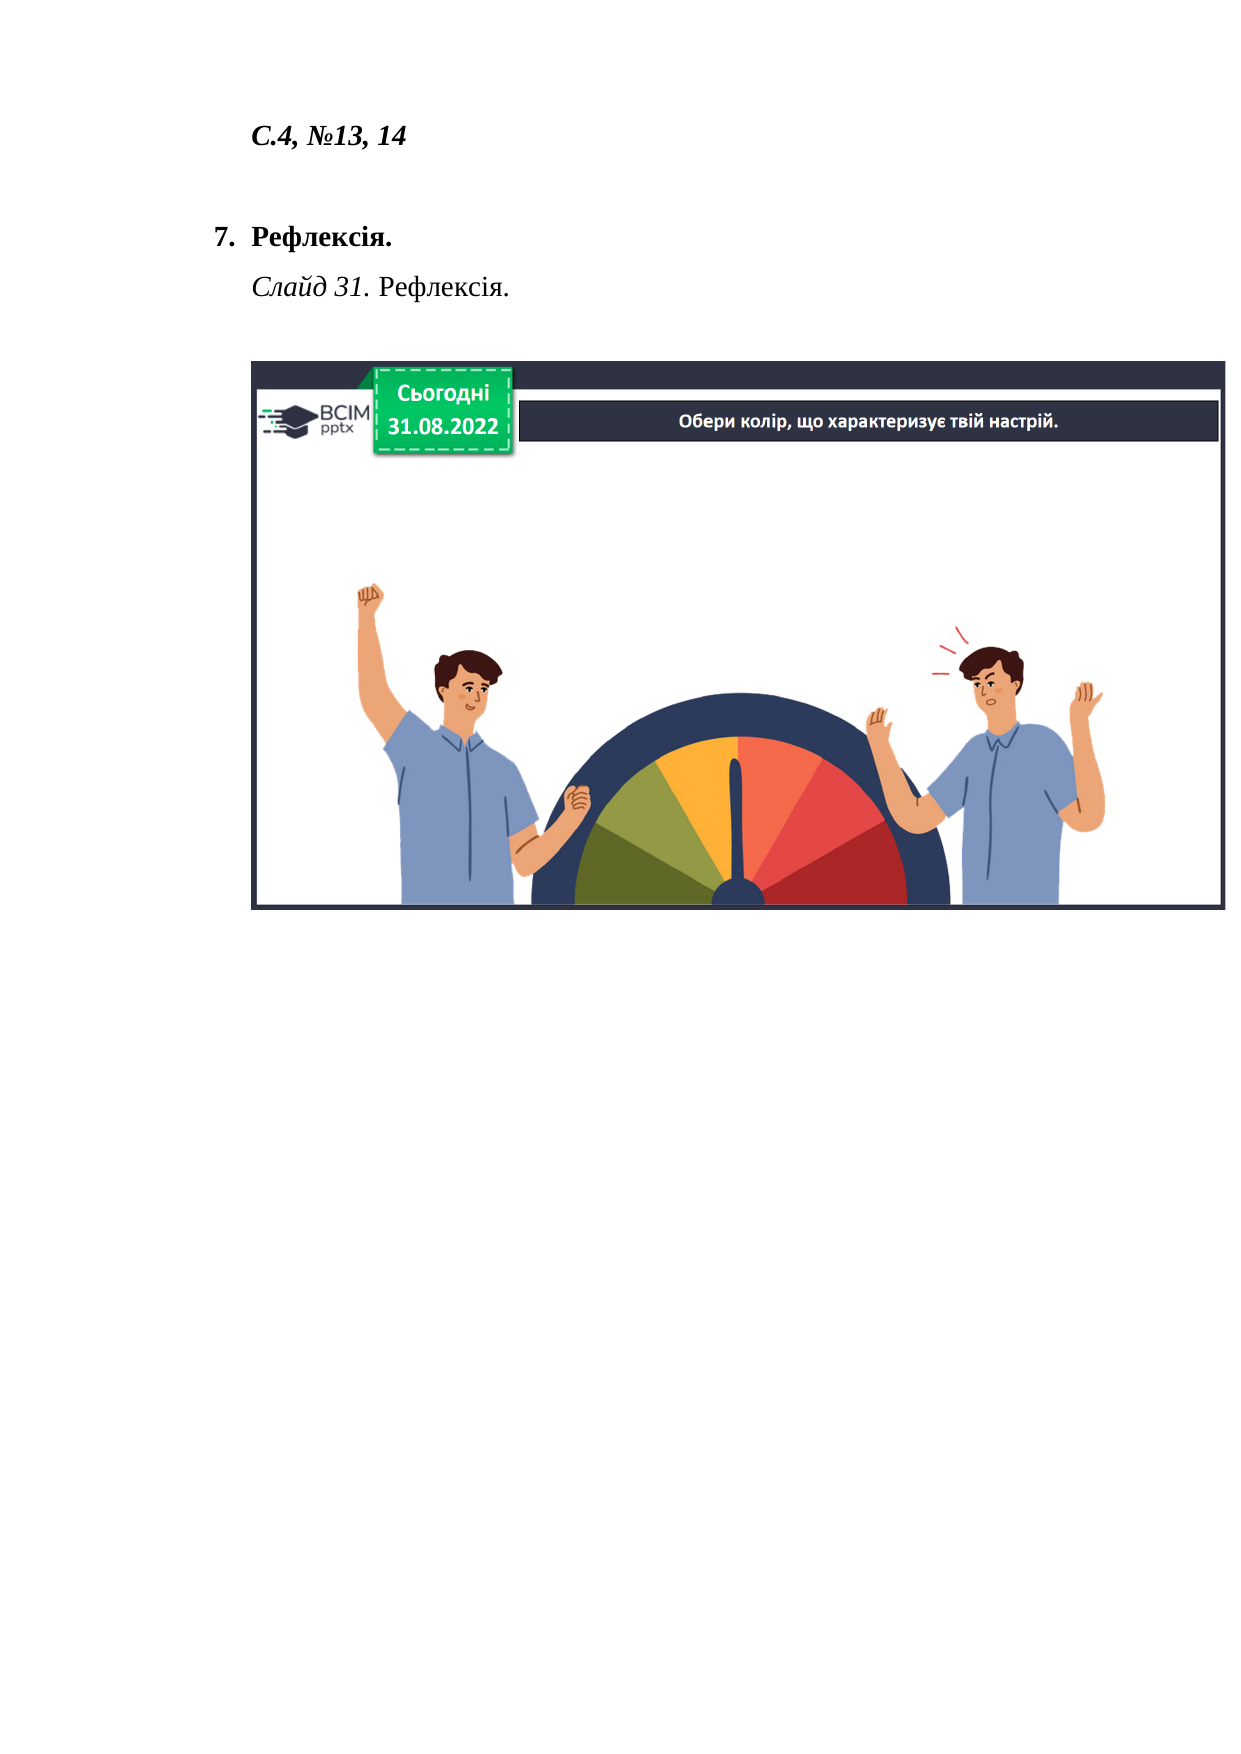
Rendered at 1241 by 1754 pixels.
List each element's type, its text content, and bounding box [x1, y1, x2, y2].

list С.4, №13, 14 [251, 118, 1152, 152]
list Слайд 31. Рефлексія. [251, 269, 1152, 303]
picture [251, 361, 1226, 910]
list Рефлексія. [213, 219, 1152, 252]
